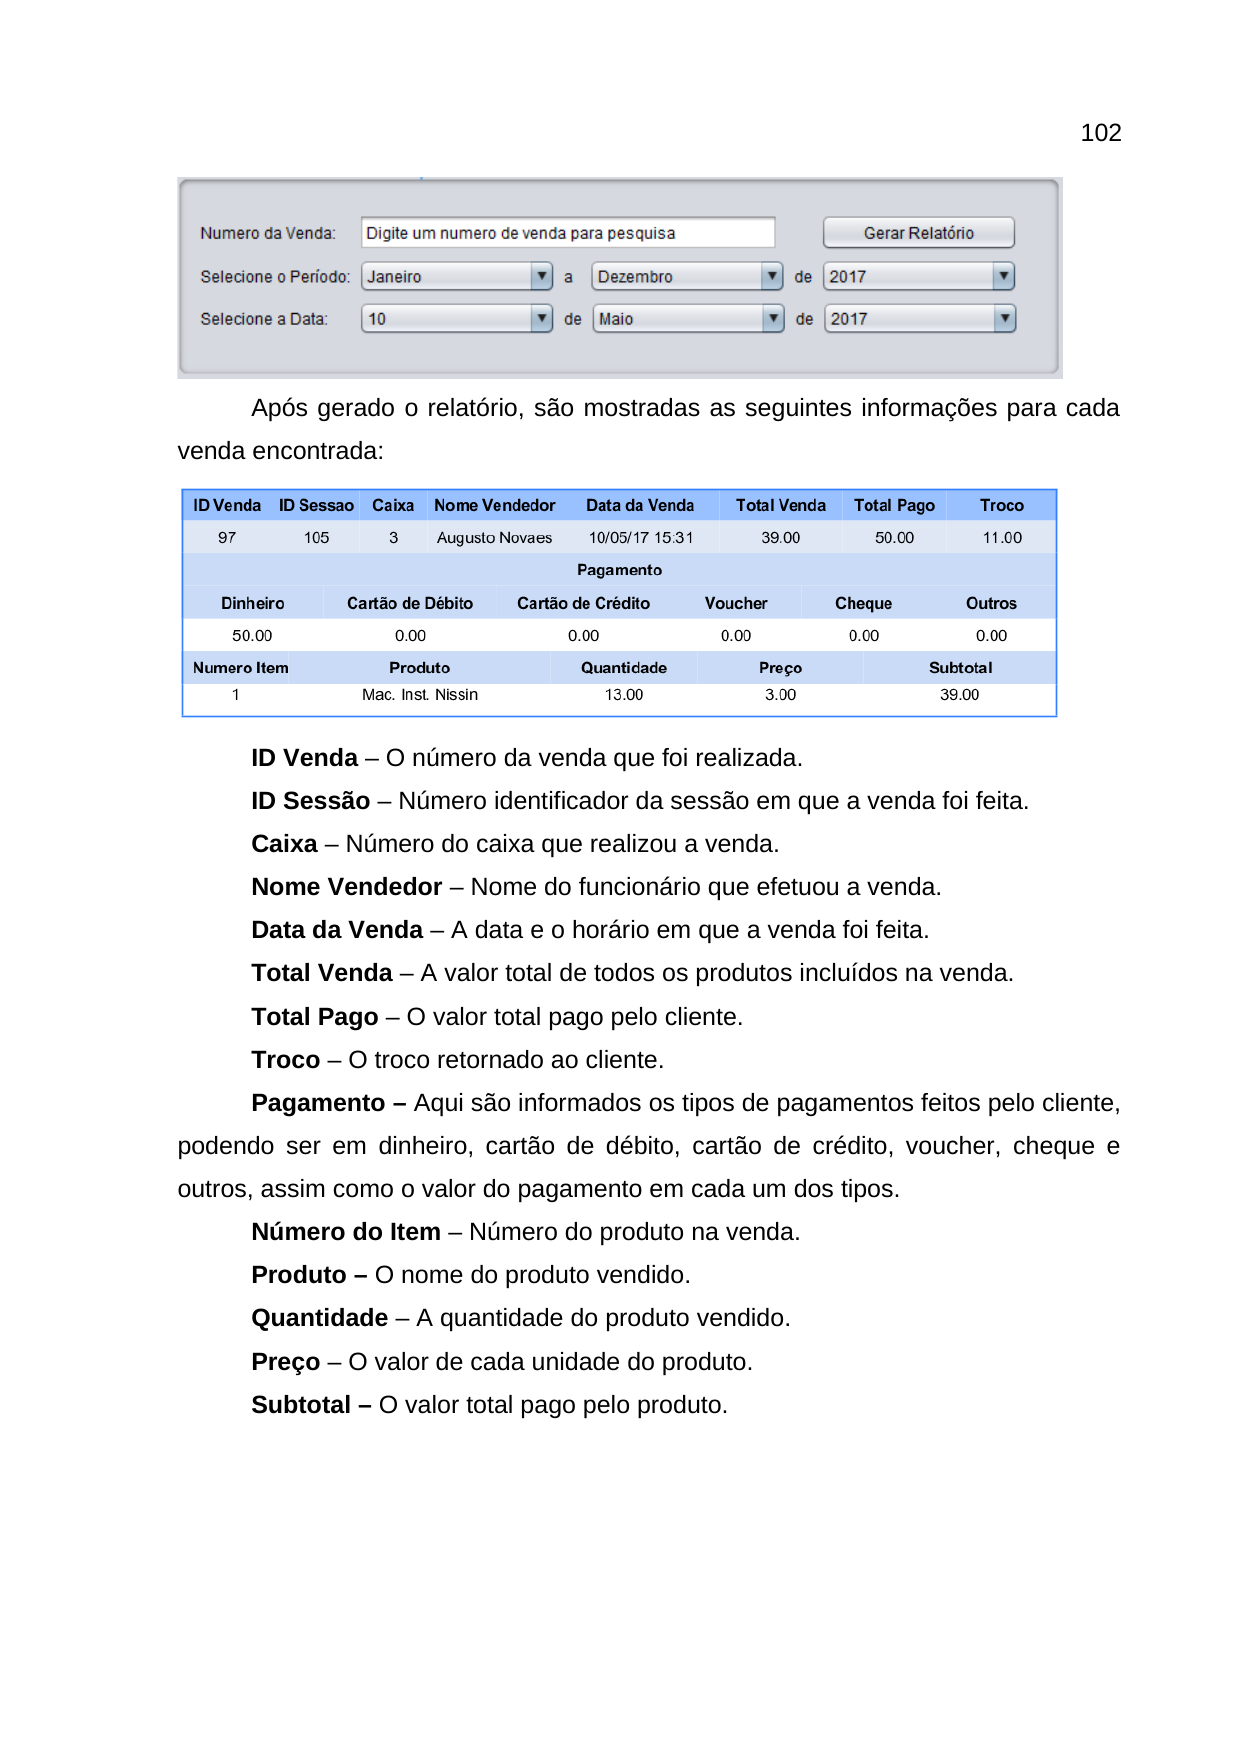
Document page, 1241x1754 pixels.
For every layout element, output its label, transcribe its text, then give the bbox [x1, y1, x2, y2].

text ID Sessão – Número identificador da sessão em que a venda foi feita. [177, 786, 1122, 815]
text Data da Venda – A data e o horário em que a venda foi feita. [177, 915, 1122, 944]
text Nome Vendedor – Nome do funcionário que efetuou a venda. [177, 872, 1122, 901]
text Caixa – Número do caixa que realizou a venda. [177, 829, 1122, 858]
text Pagamento – Aqui são informados os tipos de pagamentos feitos pelo cliente, podendo ser em dinheiro, cartão de débito, cartão de crédito, voucher, cheque e outros, assim como o valor do pagamento em cada um dos tipos. [177, 1088, 1122, 1203]
text Subtotal – O valor total pago pelo produto. [177, 1390, 1122, 1418]
text Após gerado o relatório, são mostradas as seguintes informações para cada venda encontrada: [177, 393, 1122, 464]
picture [177, 177, 1063, 379]
text Número do Item – Número do produto na venda. [177, 1217, 1122, 1246]
text Preço – O valor de cada unidade do produto. [177, 1347, 1122, 1375]
text Total Pago – O valor total pago pelo cliente. [177, 1002, 1122, 1030]
text Troco – O troco retornado ao cliente. [177, 1045, 1122, 1073]
text Total Venda – A valor total de todos os produtos incluídos na venda. [177, 958, 1122, 987]
text ID Venda – O número da venda que foi realizada. [177, 743, 1122, 772]
picture [177, 478, 1063, 729]
text Produto – O nome do produto vendido. [177, 1260, 1122, 1289]
text Quantidade – A quantidade do produto vendido. [177, 1303, 1122, 1332]
